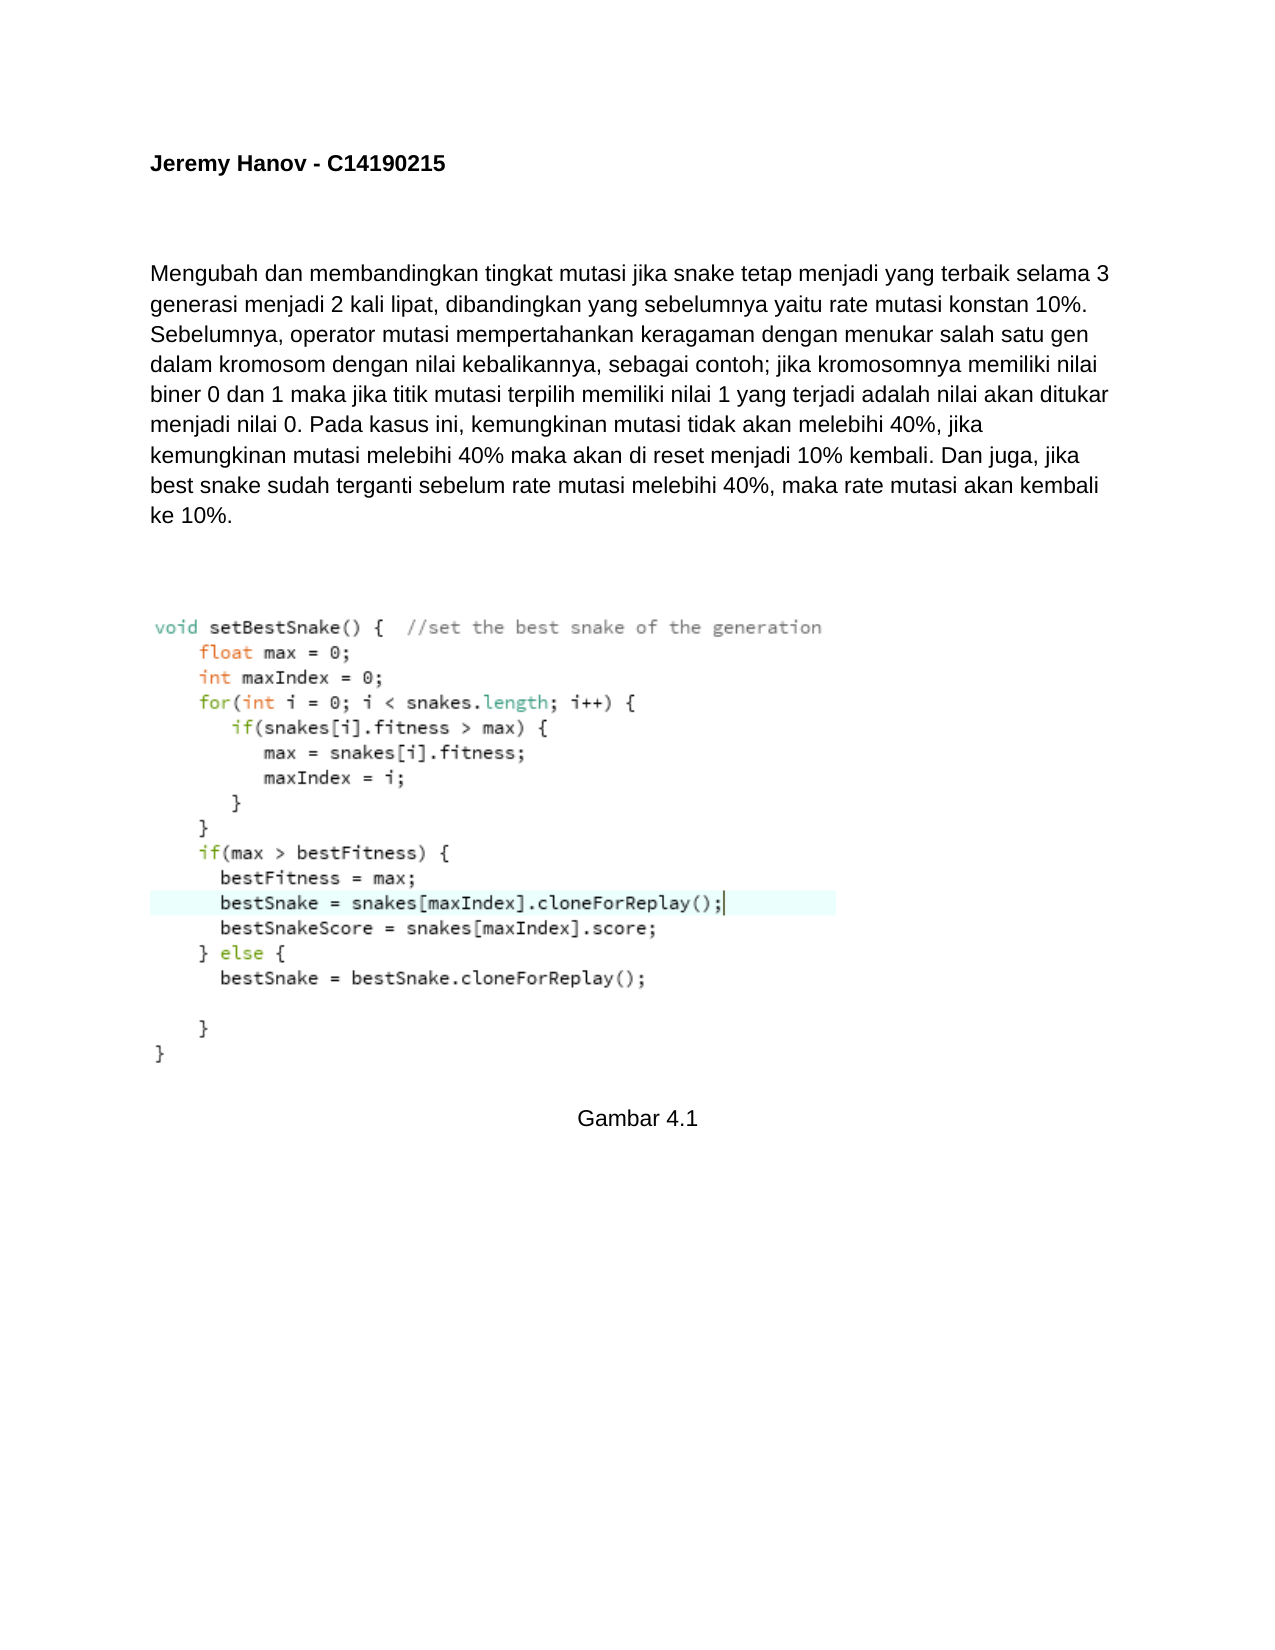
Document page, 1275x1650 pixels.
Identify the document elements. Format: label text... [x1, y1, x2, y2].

text Jeremy Hanov - C14190215 [150, 150, 1125, 176]
text Mengubah dan membandingkan tingkat mutasi jika snake tetap menjadi yang terbaik selama 3 generasi menjadi 2 kali lipat, dibandingkan yang sebelumnya yaitu rate mutasi konstan 10%. Sebelumnya, operator mutasi mempertahankan keragaman dengan menukar salah satu gen dalam kromosom dengan nilai kebalikannya, sebagai contoh; jika kromosomnya memiliki nilai biner 0 dan 1 maka jika titik mutasi terpilih memiliki nilai 1 yang terjadi adalah nilai akan ditukar menjadi nilai 0. Pada kasus ini, kemungkinan mutasi tidak akan melebihi 40%, jika kemungkinan mutasi melebihi 40% maka akan di reset menjadi 10% kembali. Dan juga, jika best snake sudah terganti sebelum rate mutasi melebihi 40%, maka rate mutasi akan kembali ke 10%. [150, 260, 1125, 528]
picture [150, 612, 836, 1077]
text Gambar 4.1 [150, 1105, 1125, 1132]
